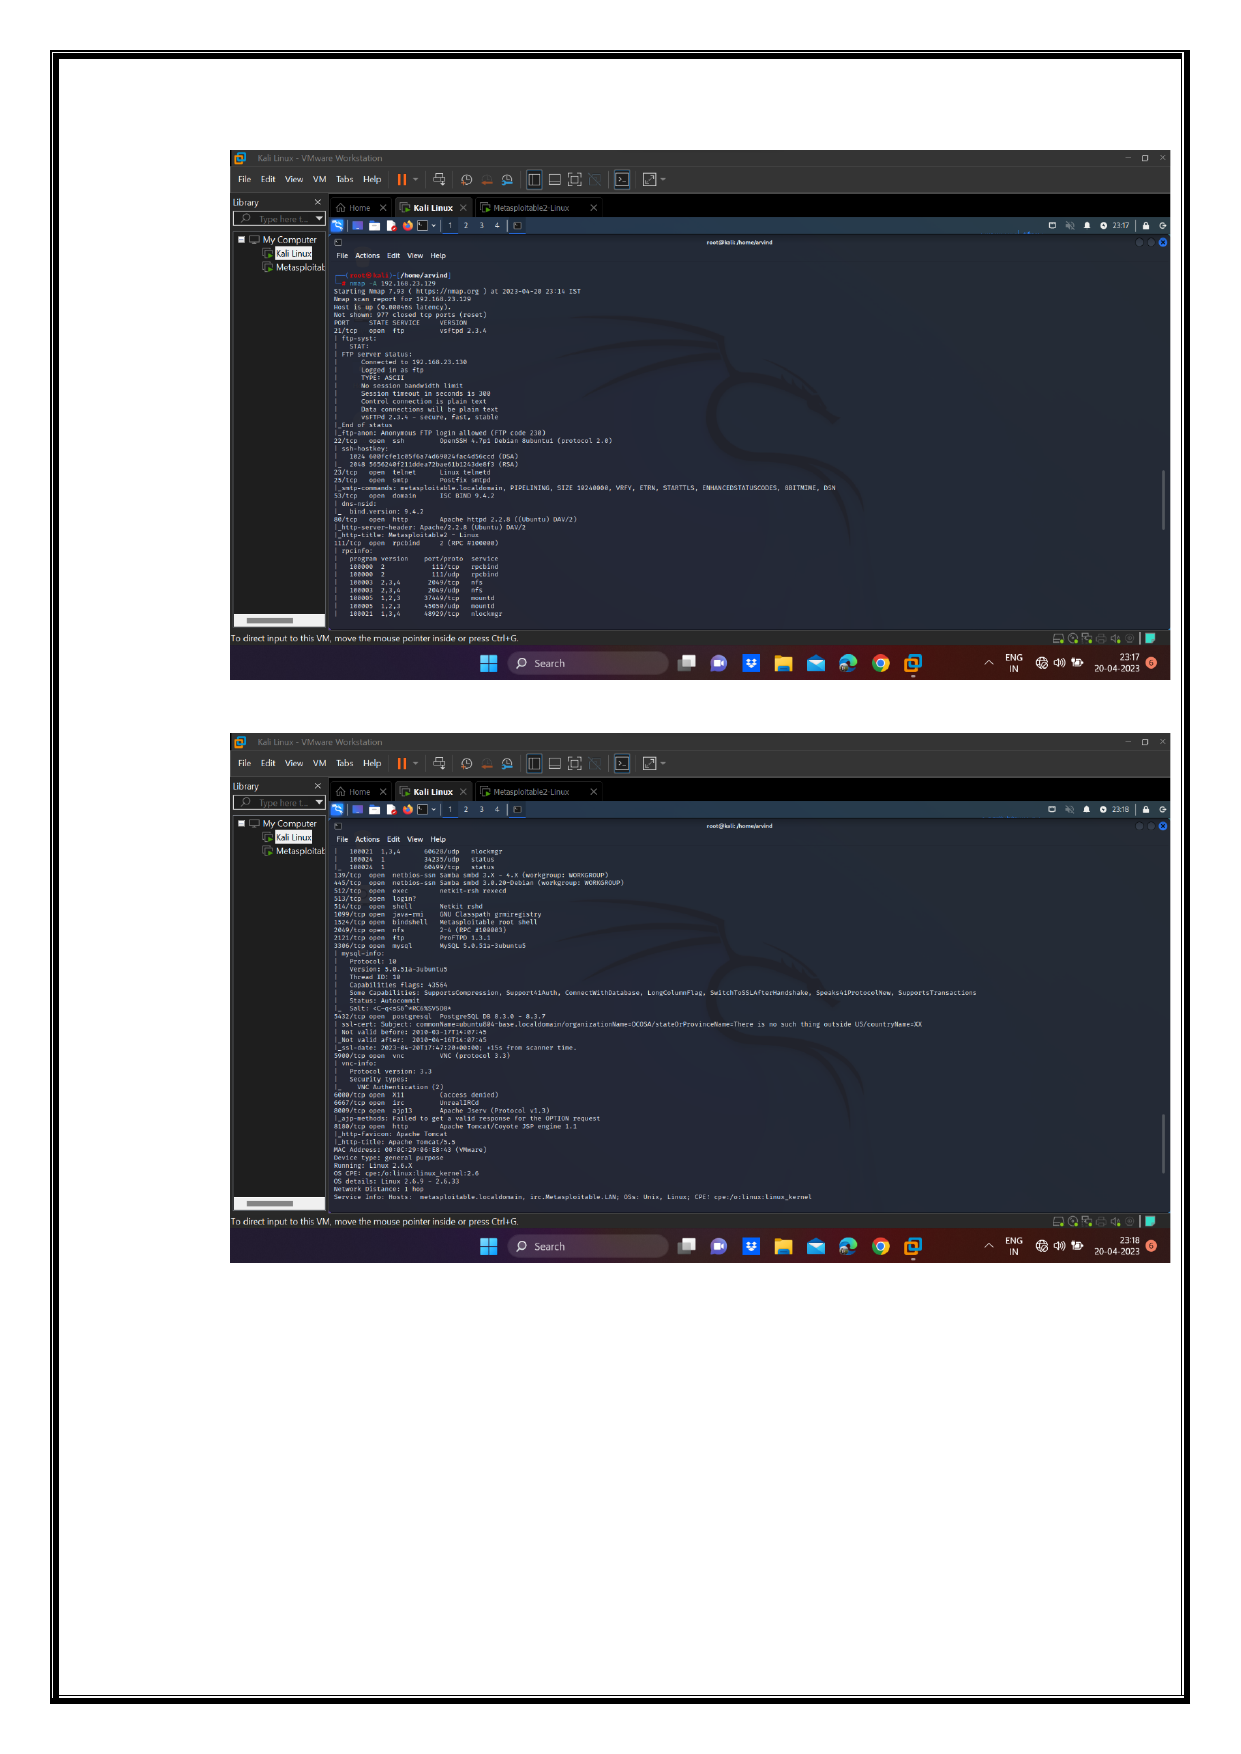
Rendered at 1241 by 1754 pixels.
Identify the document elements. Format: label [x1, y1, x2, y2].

picture [230, 150, 1171, 680]
picture [230, 733, 1171, 1263]
